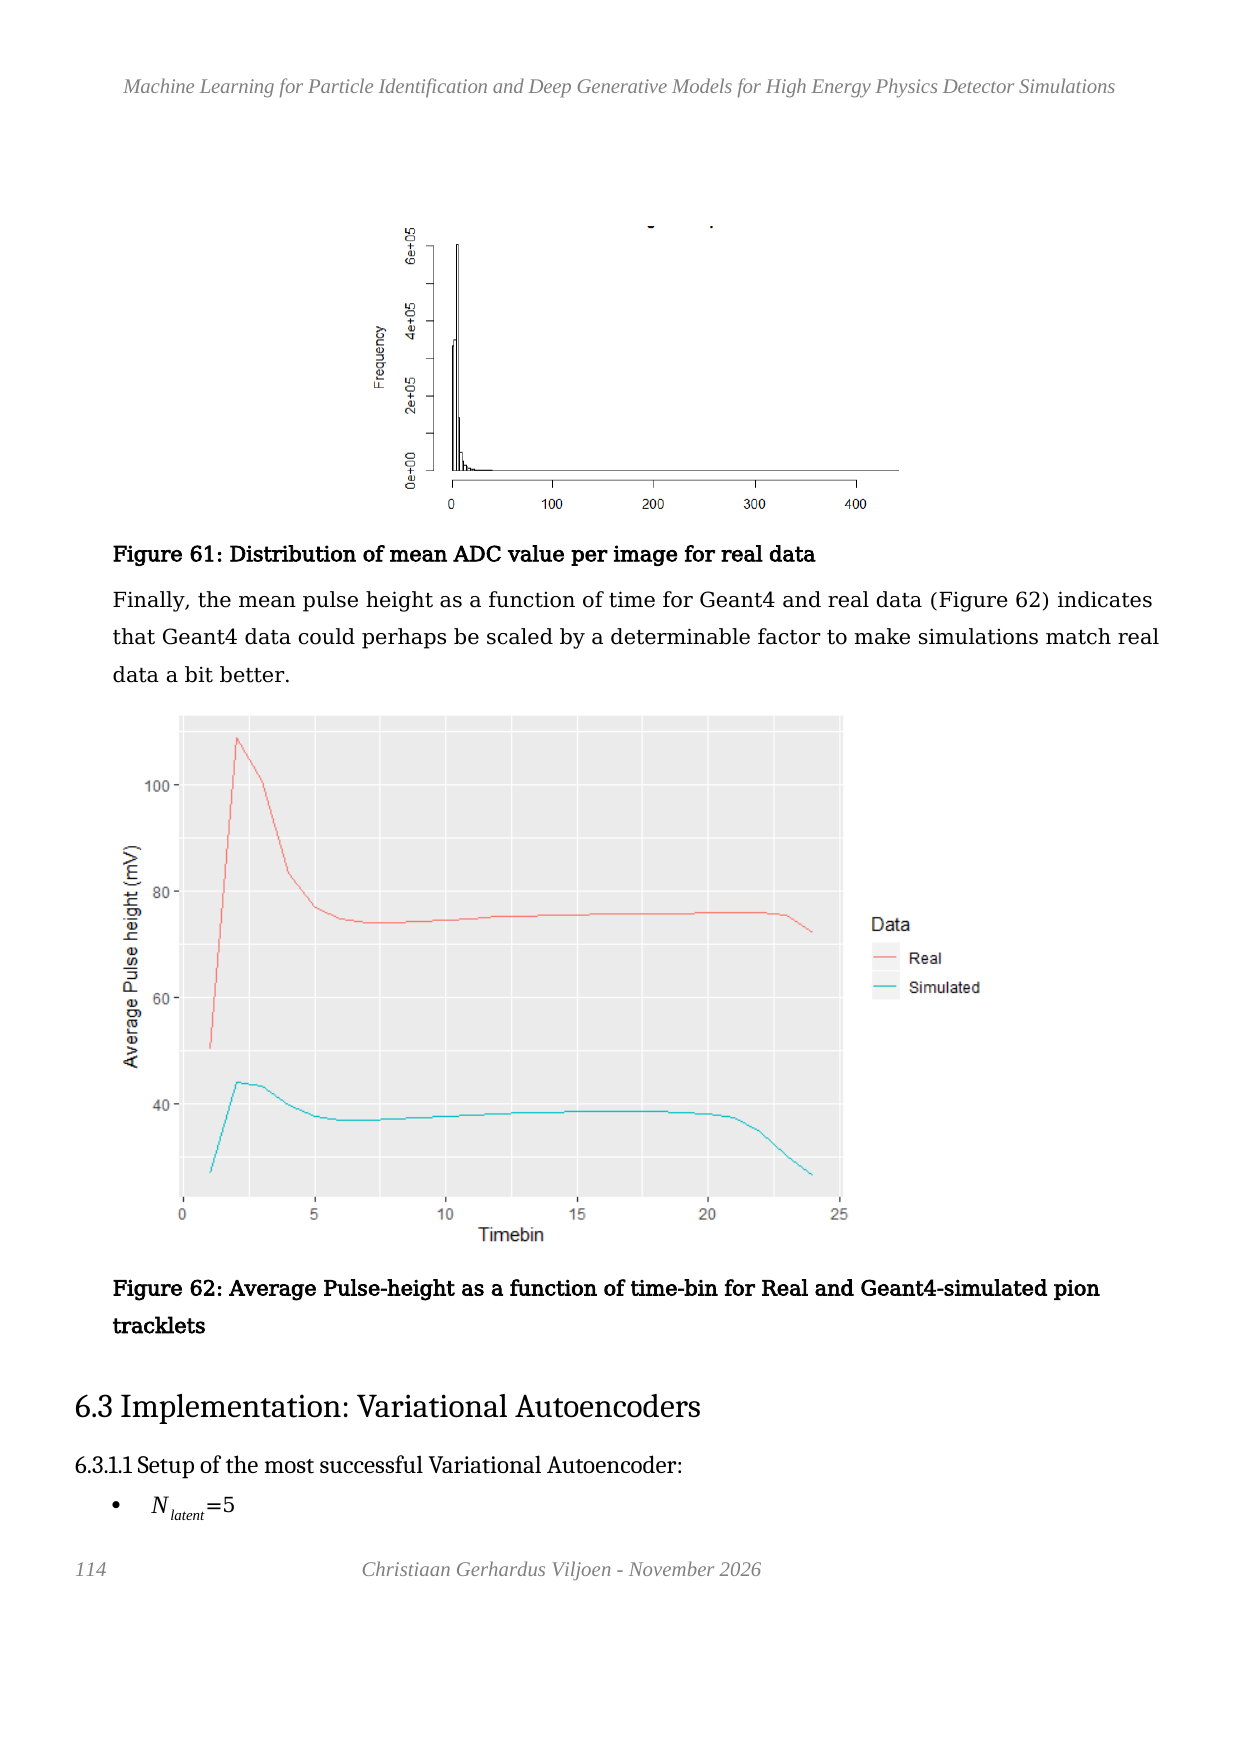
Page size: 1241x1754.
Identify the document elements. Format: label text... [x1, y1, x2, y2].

picture [112, 707, 999, 1254]
text Figure 61: Distribution of mean ADC value per image for real data [112, 541, 1165, 566]
list =5 [112, 1492, 1165, 1523]
subtitle Implementation: Variational Autoencoders [75, 1387, 1165, 1426]
subtitle Setup of the most successful Variational Autoencoder: [75, 1451, 1165, 1479]
picture [370, 226, 908, 520]
text Finally, the mean pulse height as a function of time for Geant4 and real data (Figure 72) indicates that Geant4 data could perhaps be scaled by a determinable factor to make simulations match real data a bit better. [112, 586, 1165, 686]
text Figure 62: Average Pulse-height as a function of time-bin for Real and Geant4-simulated pion tracklets [112, 1275, 1165, 1337]
